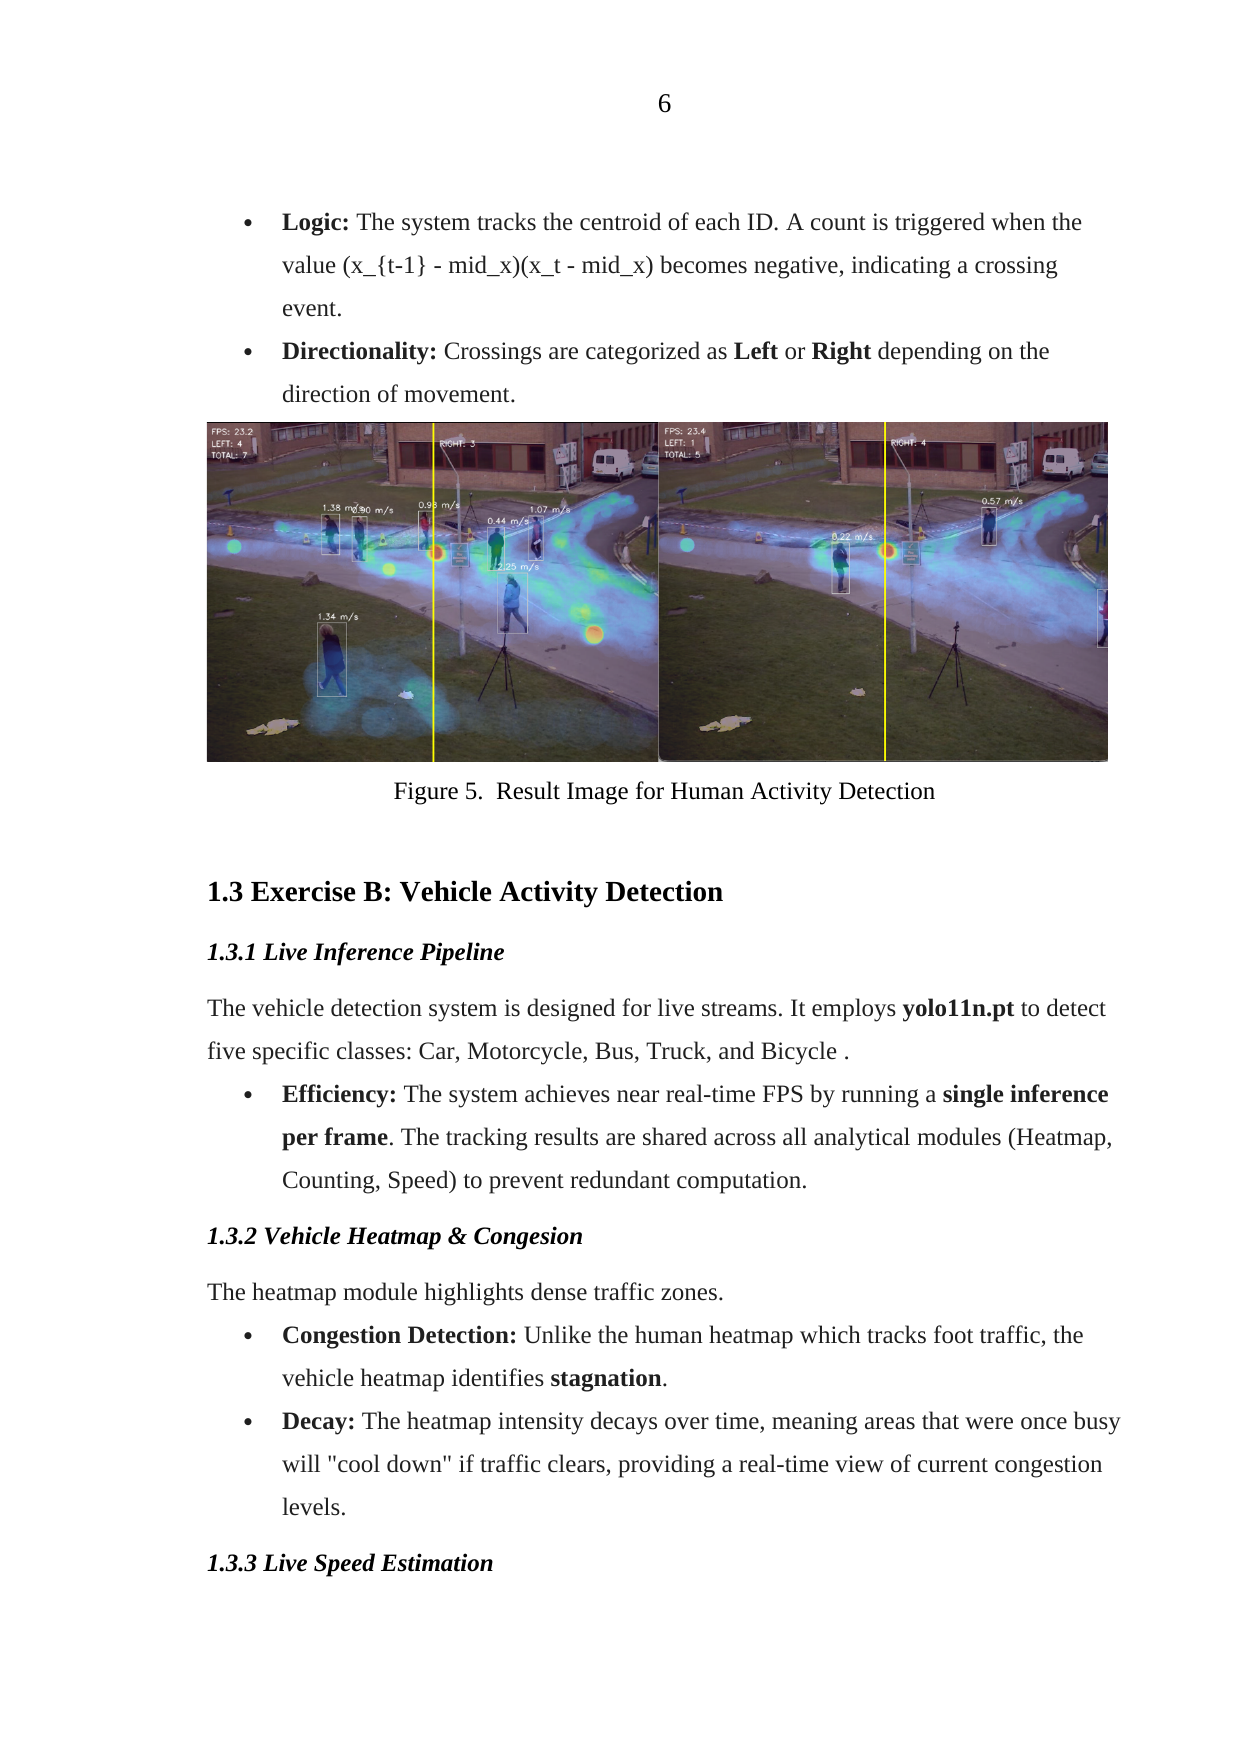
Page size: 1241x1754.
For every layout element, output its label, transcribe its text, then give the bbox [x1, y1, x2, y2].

picture [206, 422, 1108, 762]
text The vehicle detection system is designed for live streams. It employs yolo11n.pt to detect five specific classes: Car, Motorcycle, Bus, Truck, and Bicycle . [207, 993, 1122, 1065]
subtitle Live Speed Estimation [207, 1548, 1122, 1577]
subtitle Exercise B: Vehicle Activity Detection [207, 874, 1122, 908]
list Directionality: Crossings are categorized as Left or Right depending on the direction of movement. [244, 336, 1122, 408]
list Efficiency: The system achieves near real-time FPS by running a single inference per frame. The tracking results are shared across all analytical modules (Heatmap, Counting, Speed) to prevent redundant computation. [244, 1079, 1122, 1194]
text Figure 5. Result Image for Human Activity Detection [207, 776, 1122, 804]
subtitle Live Inference Pipeline [207, 937, 1122, 966]
subtitle Vehicle Heatmap & Congesion [207, 1221, 1122, 1250]
list Decay: The heatmap intensity decays over time, meaning areas that were once busy will "cool down" if traffic clears, providing a real-time view of current congestion levels. [244, 1406, 1122, 1521]
list Logic: The system tracks the centroid of each ID. A count is triggered when the value (x_{t-1} - mid_x)(x_t - mid_x) becomes negative, indicating a crossing event. [244, 207, 1122, 322]
text The heatmap module highlights dense traffic zones. [207, 1277, 1122, 1306]
list Congestion Detection: Unlike the human heatmap which tracks foot traffic, the vehicle heatmap identifies stagnation. [244, 1320, 1122, 1392]
